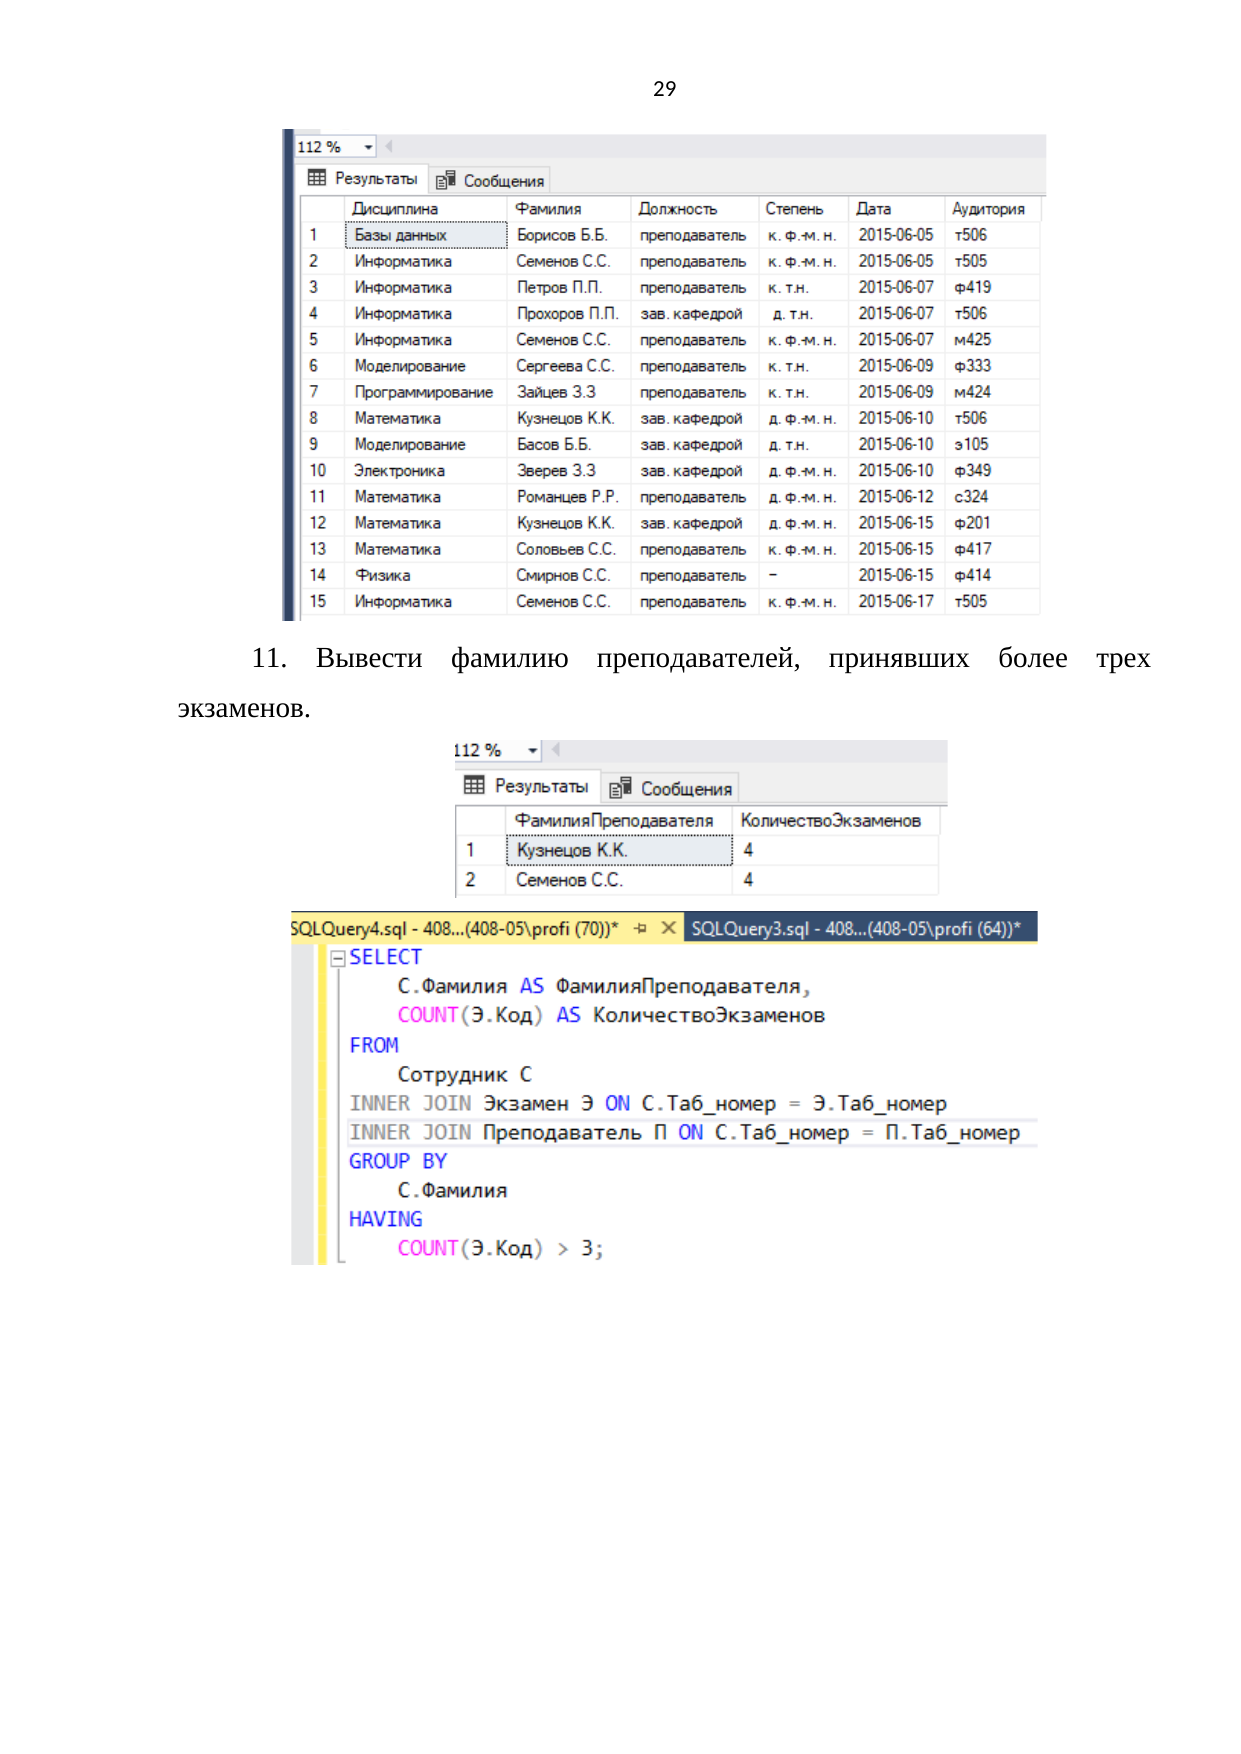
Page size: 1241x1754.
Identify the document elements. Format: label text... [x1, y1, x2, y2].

picture [282, 129, 1047, 621]
text 11. Вывести фамилию преподавателей, принявших более трех экзаменов. [177, 640, 1152, 723]
picture [455, 740, 948, 898]
picture [291, 911, 1038, 1265]
